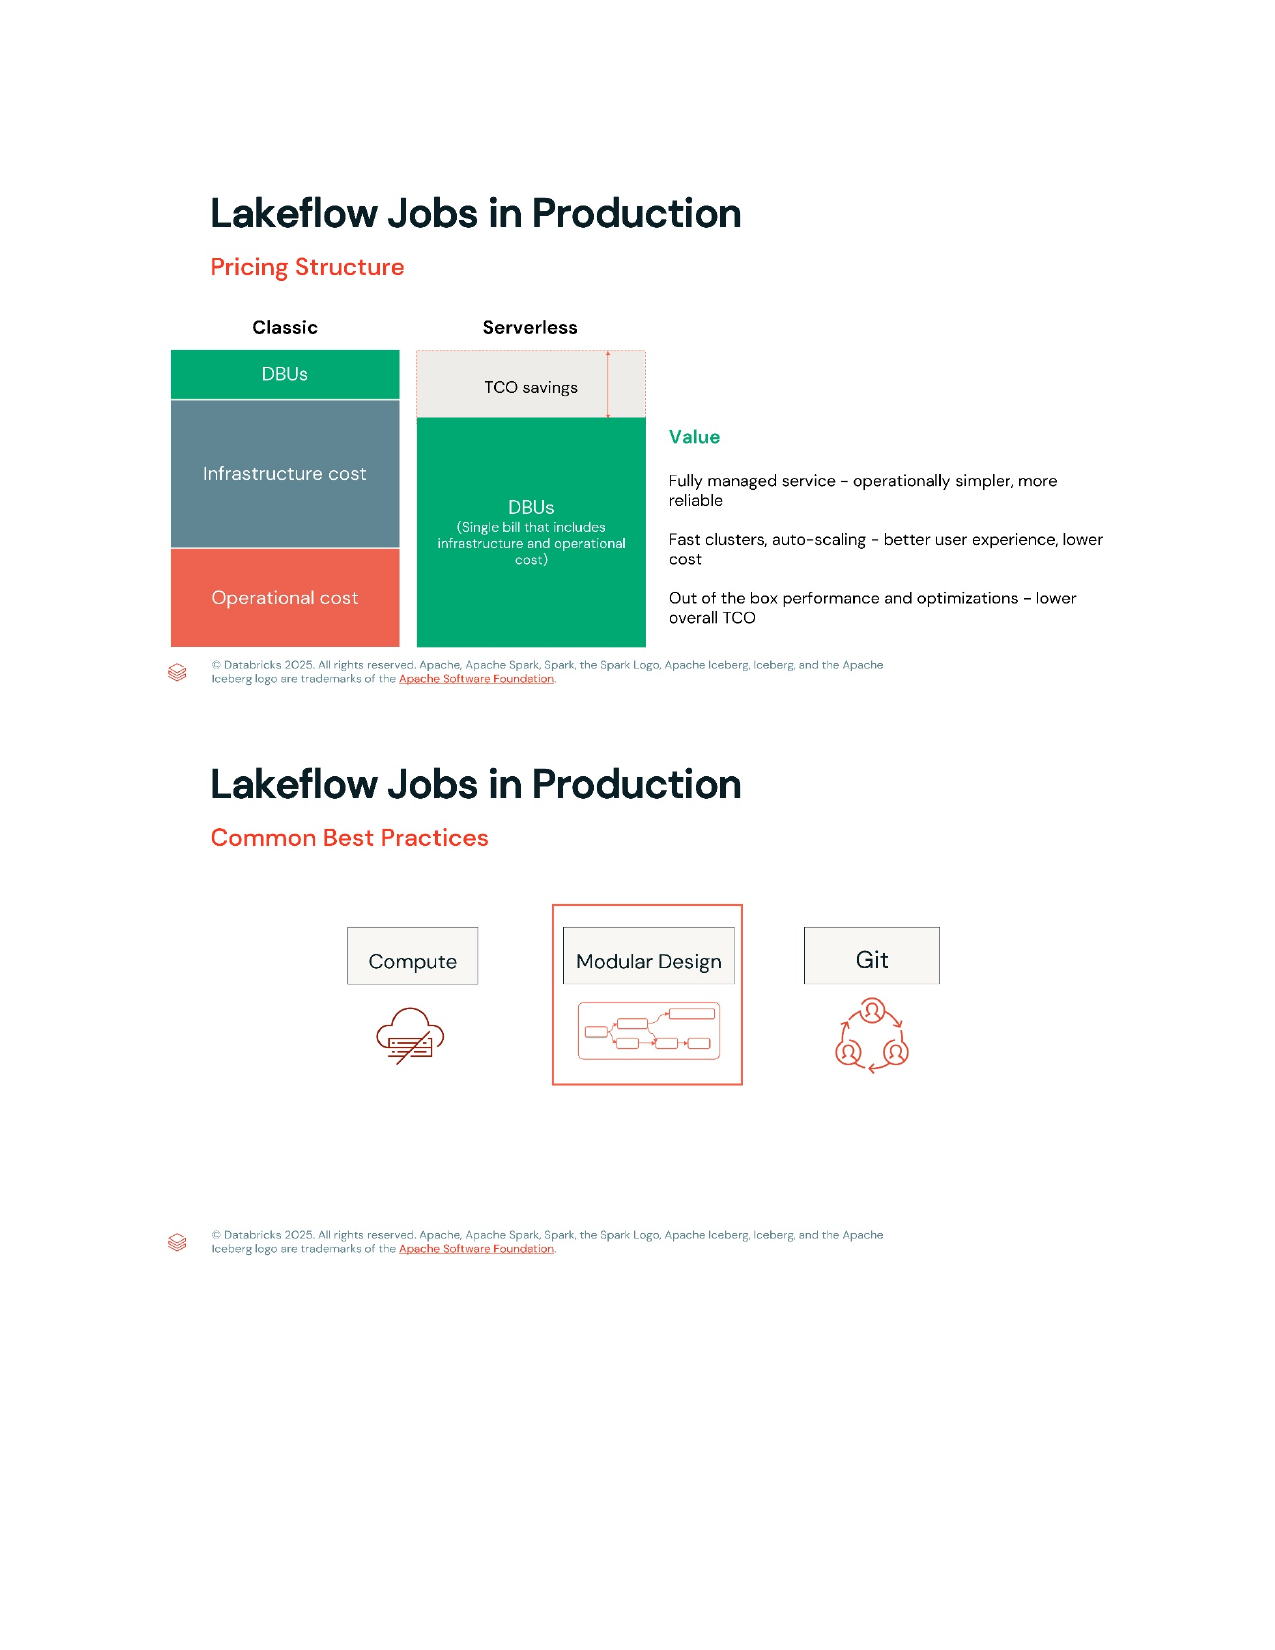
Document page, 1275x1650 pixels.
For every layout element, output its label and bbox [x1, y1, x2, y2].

picture [150, 720, 1125, 1269]
picture [150, 150, 1125, 699]
